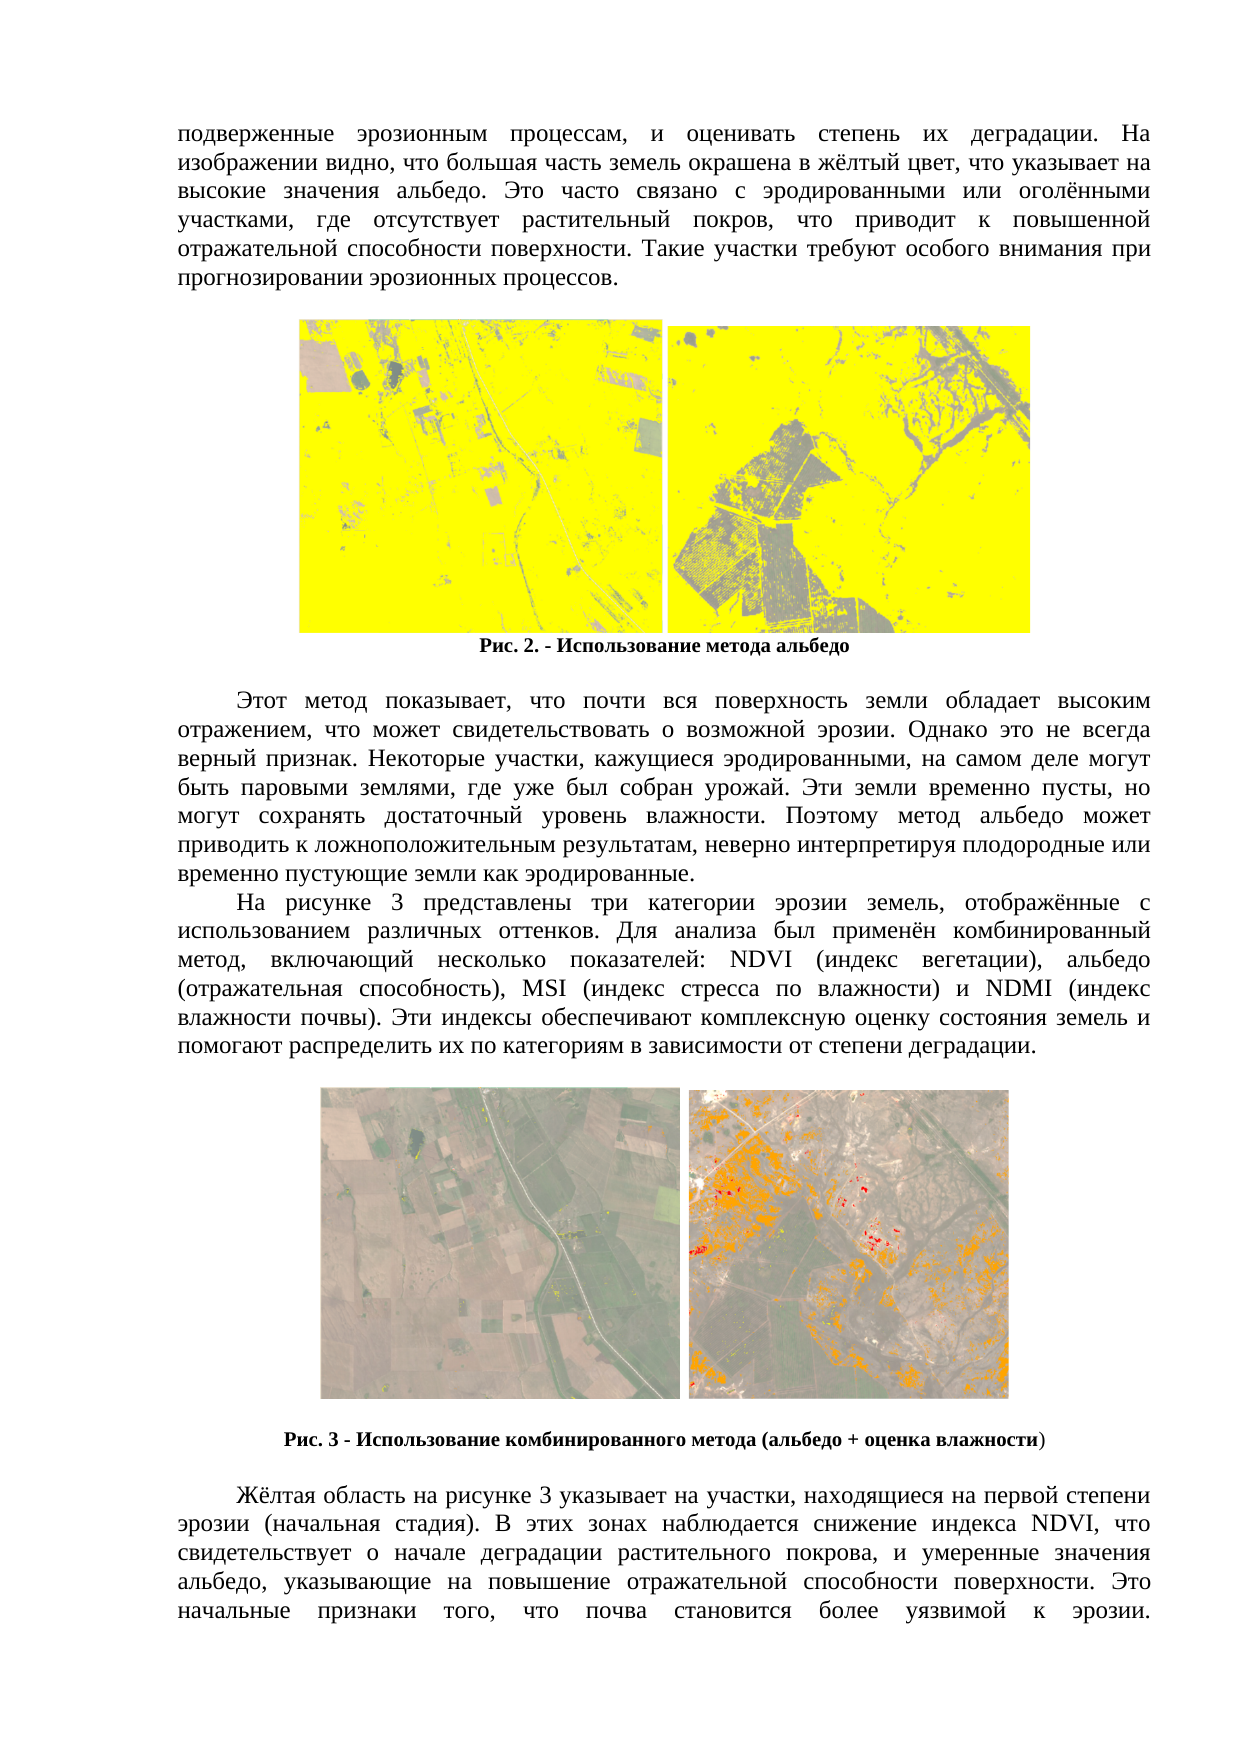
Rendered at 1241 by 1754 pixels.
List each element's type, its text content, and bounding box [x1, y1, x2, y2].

text Рис. 3 - Использование комбинированного метода (альбедо + оценка влажности) [177, 1427, 1152, 1451]
picture [320, 1087, 680, 1399]
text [177, 1480, 1152, 1623]
picture [298, 319, 663, 633]
text Рис. 2. - Использование метода альбедо [177, 633, 1152, 657]
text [177, 118, 1152, 291]
text Этот метод показывает, что почти вся поверхность земли обладает высоким отражением, что может свидетельствовать о возможной эрозии. Однако это не всегда верный признак. Некоторые участки, кажущиеся эродированными, на самом деле могут быть паровыми землями, где уже был собран урожай. Эти земли временно пусты, но могут сохранять достаточный уровень влажности. Поэтому метод альбедо может приводить к ложноположительным результатам, неверно интерпретируя плодородные или временно пустующие земли как эродированные. [177, 685, 1152, 887]
text На рисунке 3 представлены три категории эрозии земель, отображённые с использованием различных оттенков. Для анализа был применён комбинированный метод, включающий несколько показателей: NDVI (индекс вегетации), альбедо (отражательная способность), MSI (индекс стресса по влажности) и NDMI (индекс влажности почвы). Эти индексы обеспечивают комплексную оценку состояния земель и помогают распределить их по категориям в зависимости от степени деградации. [177, 887, 1152, 1059]
picture [688, 1090, 1009, 1399]
picture [667, 326, 1030, 633]
